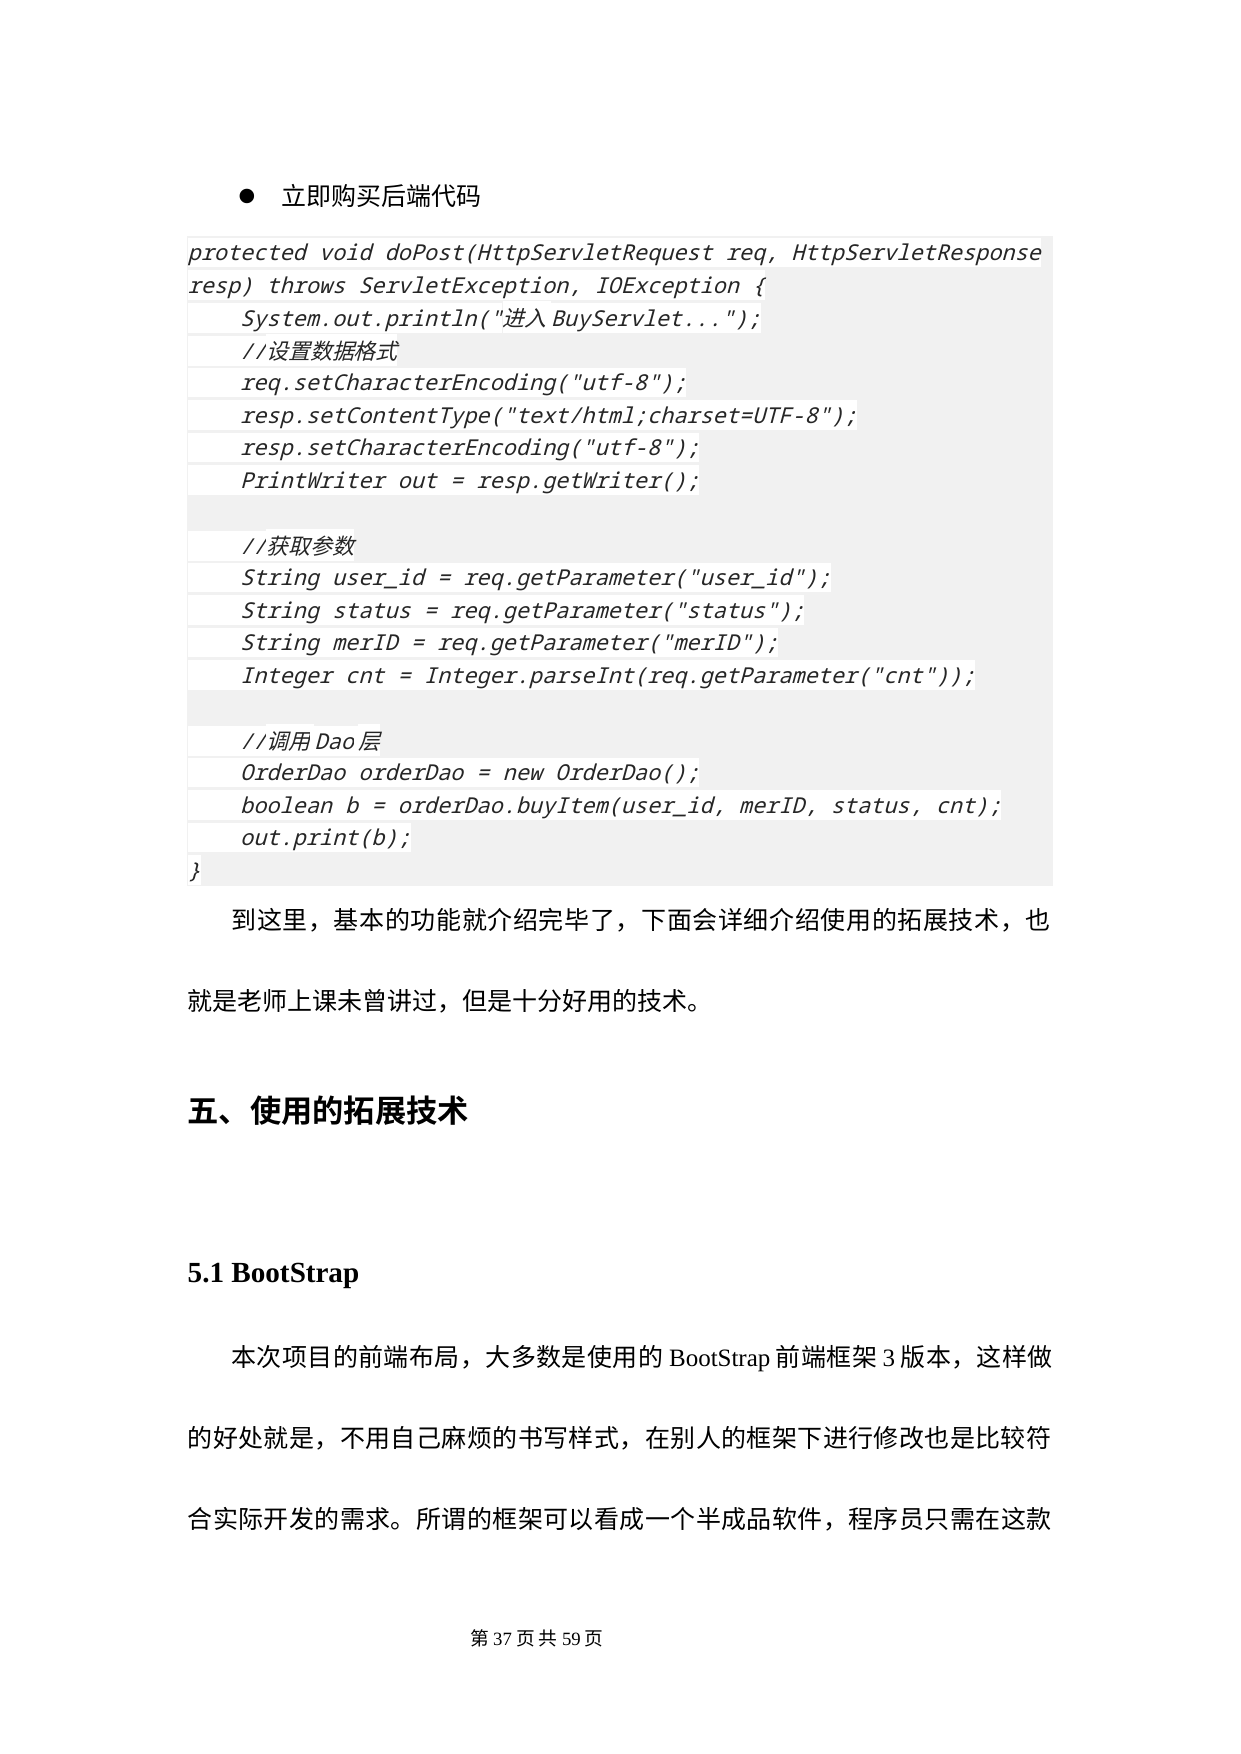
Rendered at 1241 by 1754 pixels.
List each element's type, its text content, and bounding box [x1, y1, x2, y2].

subtitle 五、使用的拓展技术 [187, 1077, 1053, 1142]
list 到这里，基本的功能就介绍完毕了，下面会详细介绍使用的拓展技术，也就是老师上课未曾讲过，但是十分好用的技术。 [187, 886, 1053, 1032]
subtitle 5.1 BootStrap [187, 1240, 1053, 1305]
text protected void doPost(HttpServletRequest req, HttpServletResponse resp) throws ServletException, IOException { System.out.println("进入BuyServlet..."); //设置数据格式 req.setCharacterEncoding("utf-8"); resp.setContentType("text/html;charset=UTF-8"); resp.setCharacterEncoding("utf-8"); PrintWriter out = resp.getWriter(); //获取参数 String user_id = req.getParameter("user_id"); String status = req.getParameter("status"); String merID = req.getParameter("merID"); Integer cnt = Integer.parseInt(req.getParameter("cnt")); //调用Dao层 OrderDao orderDao = new OrderDao(); boolean b = orderDao.buyItem(user_id, merID, status, cnt); out.print(b); } [187, 236, 1053, 886]
list 立即购买后端代码 [237, 162, 1053, 227]
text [187, 1323, 1053, 1550]
